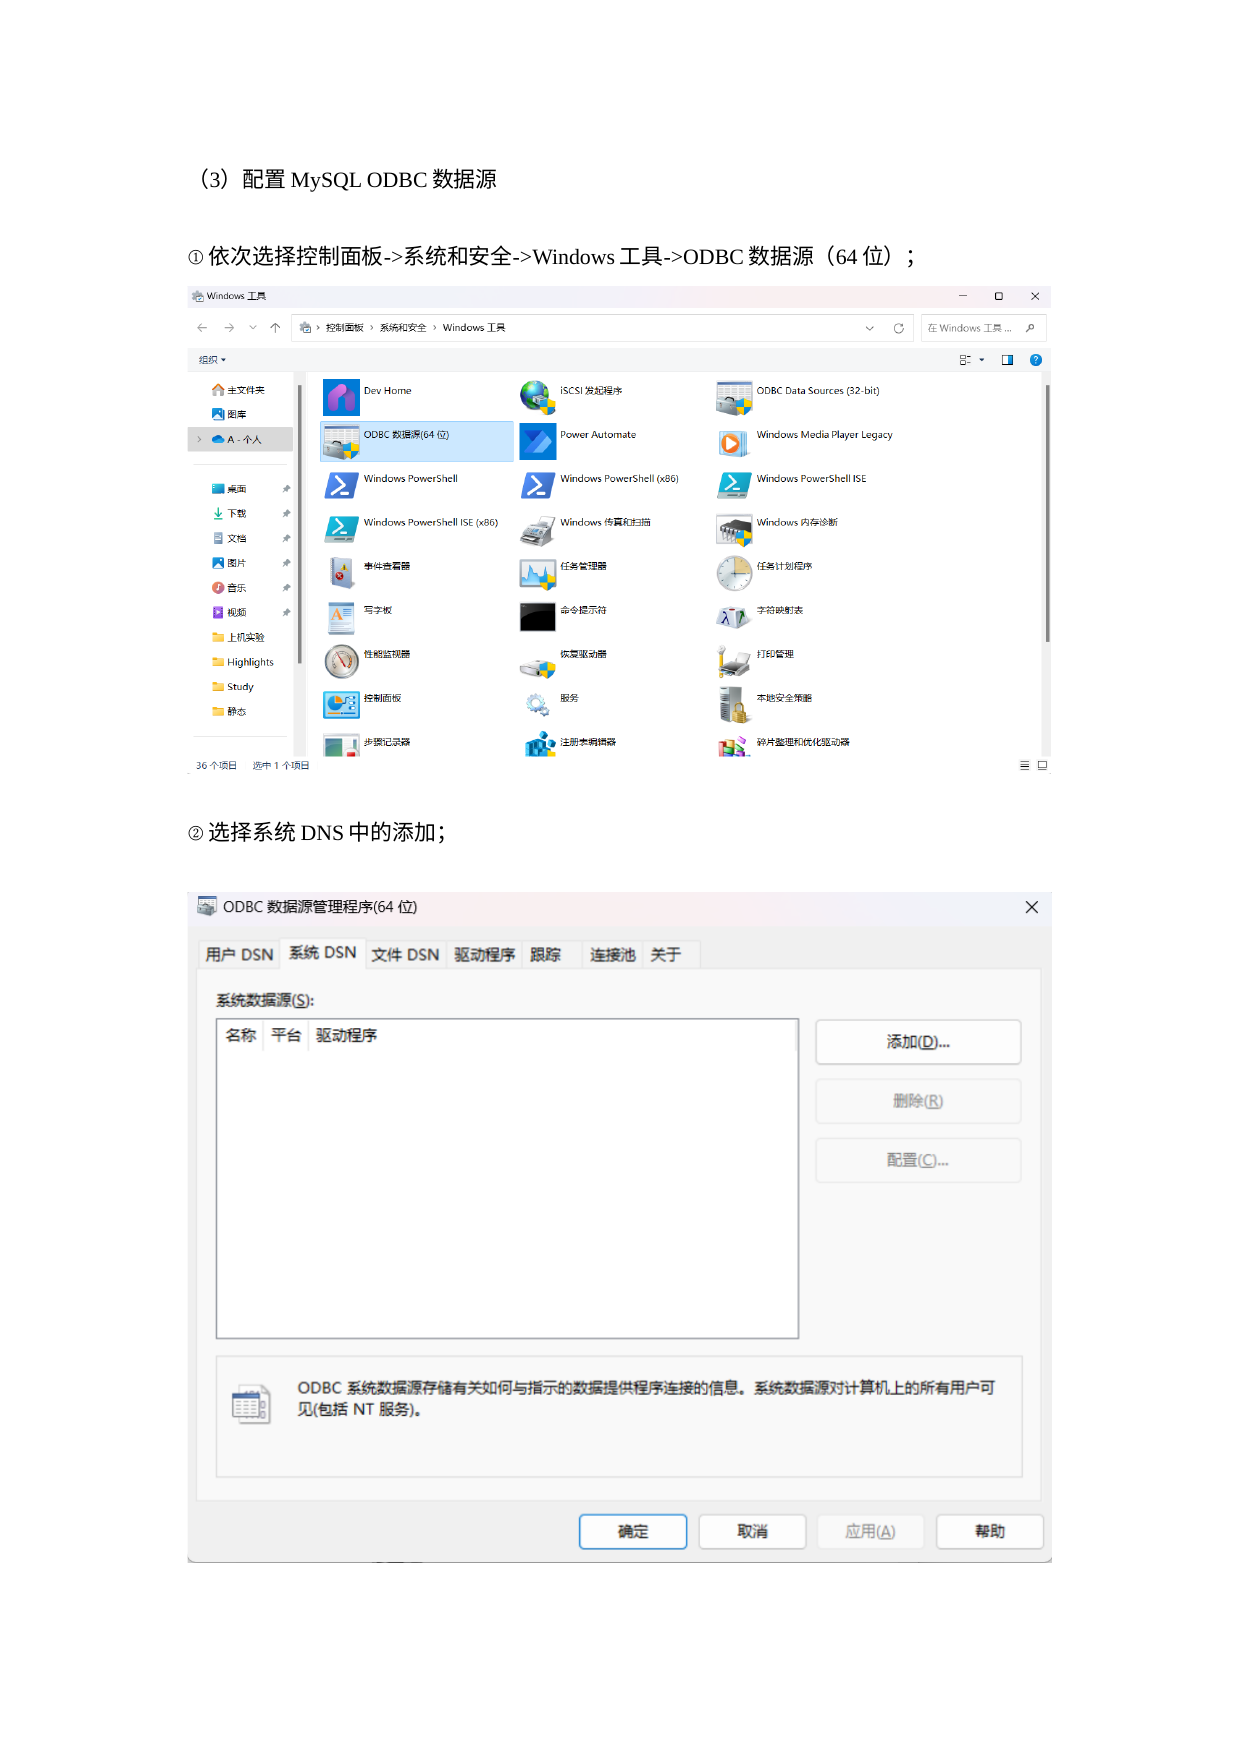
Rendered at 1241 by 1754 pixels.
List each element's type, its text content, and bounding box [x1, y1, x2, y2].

picture [187, 892, 1052, 1563]
text ②选择系统DNS中的添加； [187, 815, 1053, 847]
list 配置MySQL ODBC数据源 [187, 162, 1053, 194]
picture [187, 286, 1051, 774]
